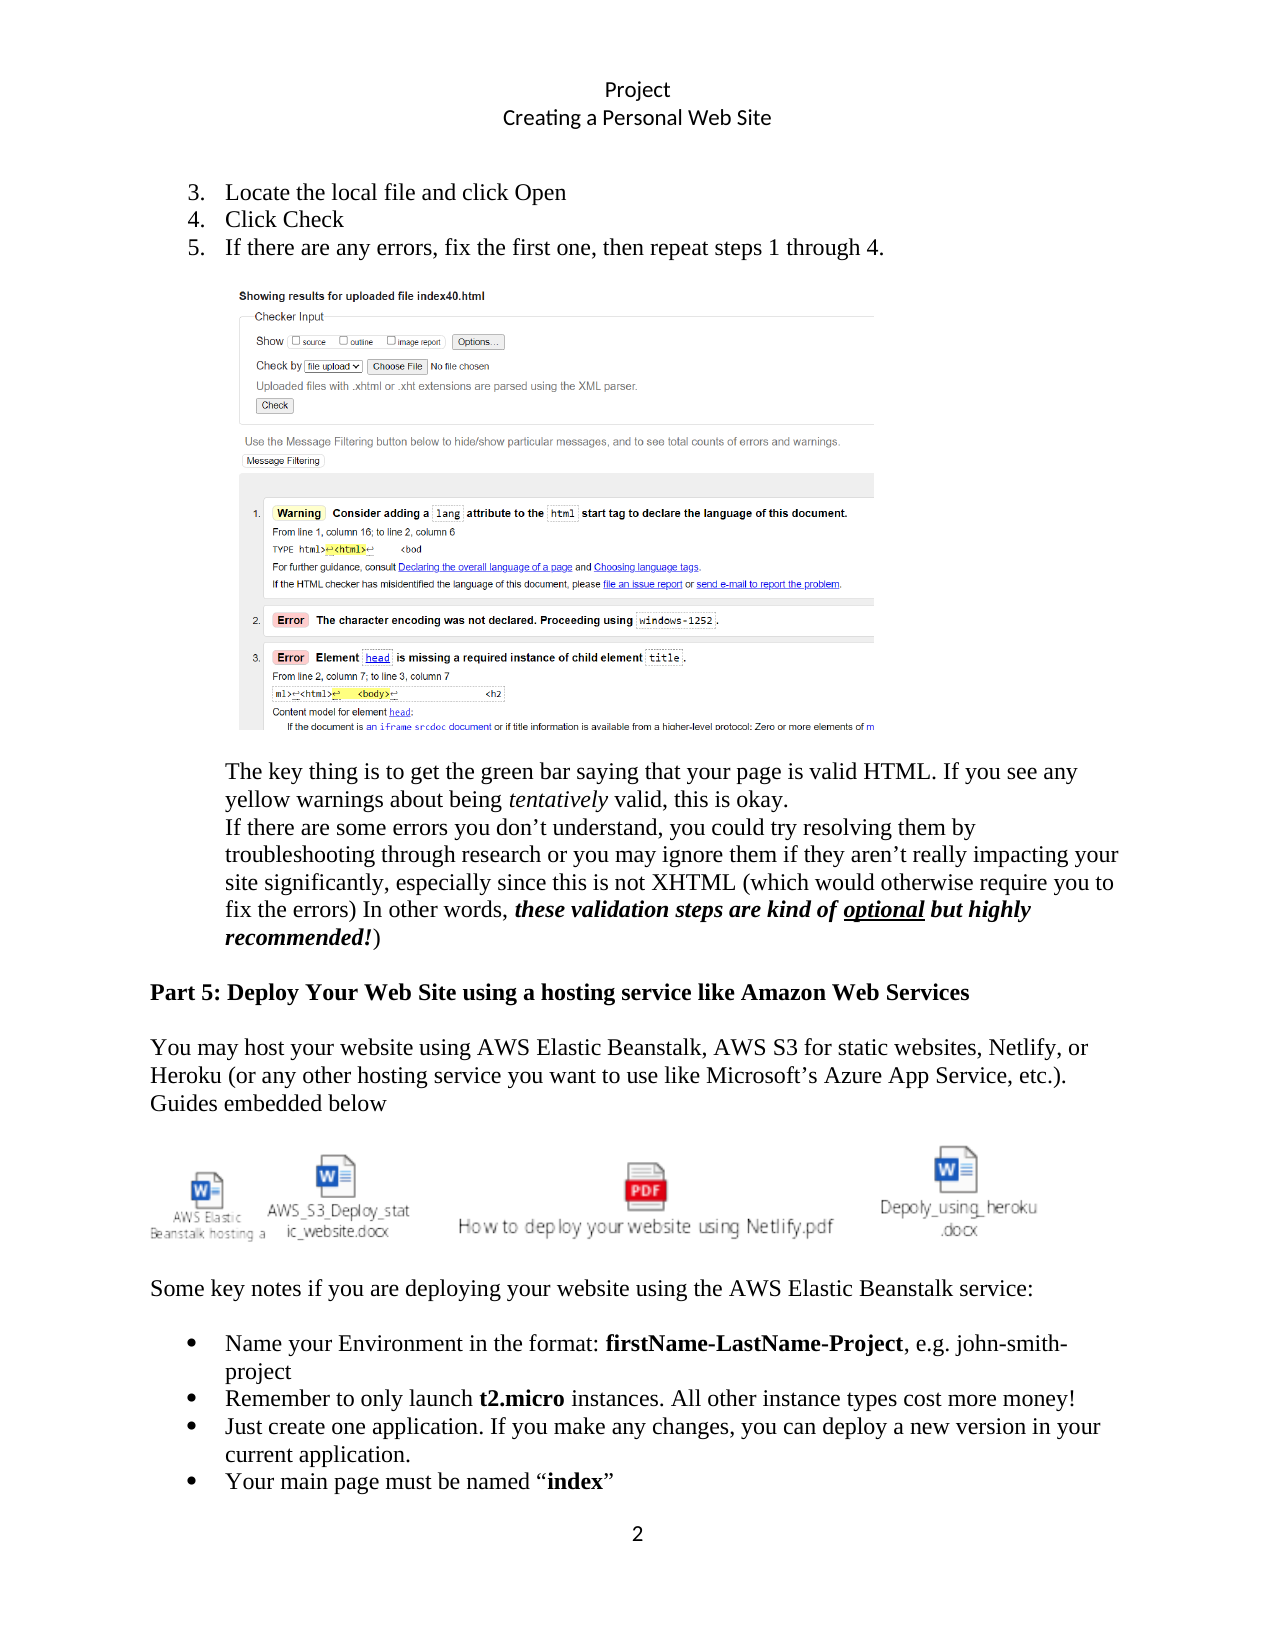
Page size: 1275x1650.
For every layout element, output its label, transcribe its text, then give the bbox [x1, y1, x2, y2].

list Name your Environment in the format: firstName-LastName-Project, e.g. john-smith-project [187, 1329, 1125, 1384]
text If there are some errors you don’t understand, you could try resolving them by troubleshooting through research or you may ignore them if they aren’t really impacting your site significantly, especially since this is not XHTML (which would otherwise require you to fix the errors) In other words, these validation steps are kind of optional but highly recommended!) [225, 813, 1125, 951]
list If there are any errors, fix the first one, then repeat steps 1 through 4. [187, 233, 1125, 260]
list Your main page must be named “index” [187, 1467, 1125, 1495]
text Part 5: Deploy Your Web Site using a hosting service like Amazon Web Services [150, 978, 1125, 1006]
list Remember to only launch t2.micro instances. All other instance types cost more money! [187, 1384, 1125, 1412]
text Guides embedded below [150, 1089, 1125, 1116]
text The key thing is to get the green bar saying that your page is valid HTML. If you see any yellow warnings about being tentatively valid, this is okay. [225, 757, 1125, 813]
list Click Check [187, 205, 1125, 233]
text Some key notes if you are deploying your website using the AWS Elastic Beanstalk service: [150, 1274, 1125, 1302]
list Locate the local file and click Open [187, 178, 1125, 205]
picture [225, 288, 874, 730]
text You may host your website using AWS Elastic Beanstalk, AWS S3 for static websites, Netlify, or Heroku (or any other hosting service you want to use like Microsoft’s Azure App Service, etc.). [150, 1033, 1125, 1089]
list Just create one application. If you make any changes, you can deploy a new version in your current application. [187, 1412, 1125, 1467]
